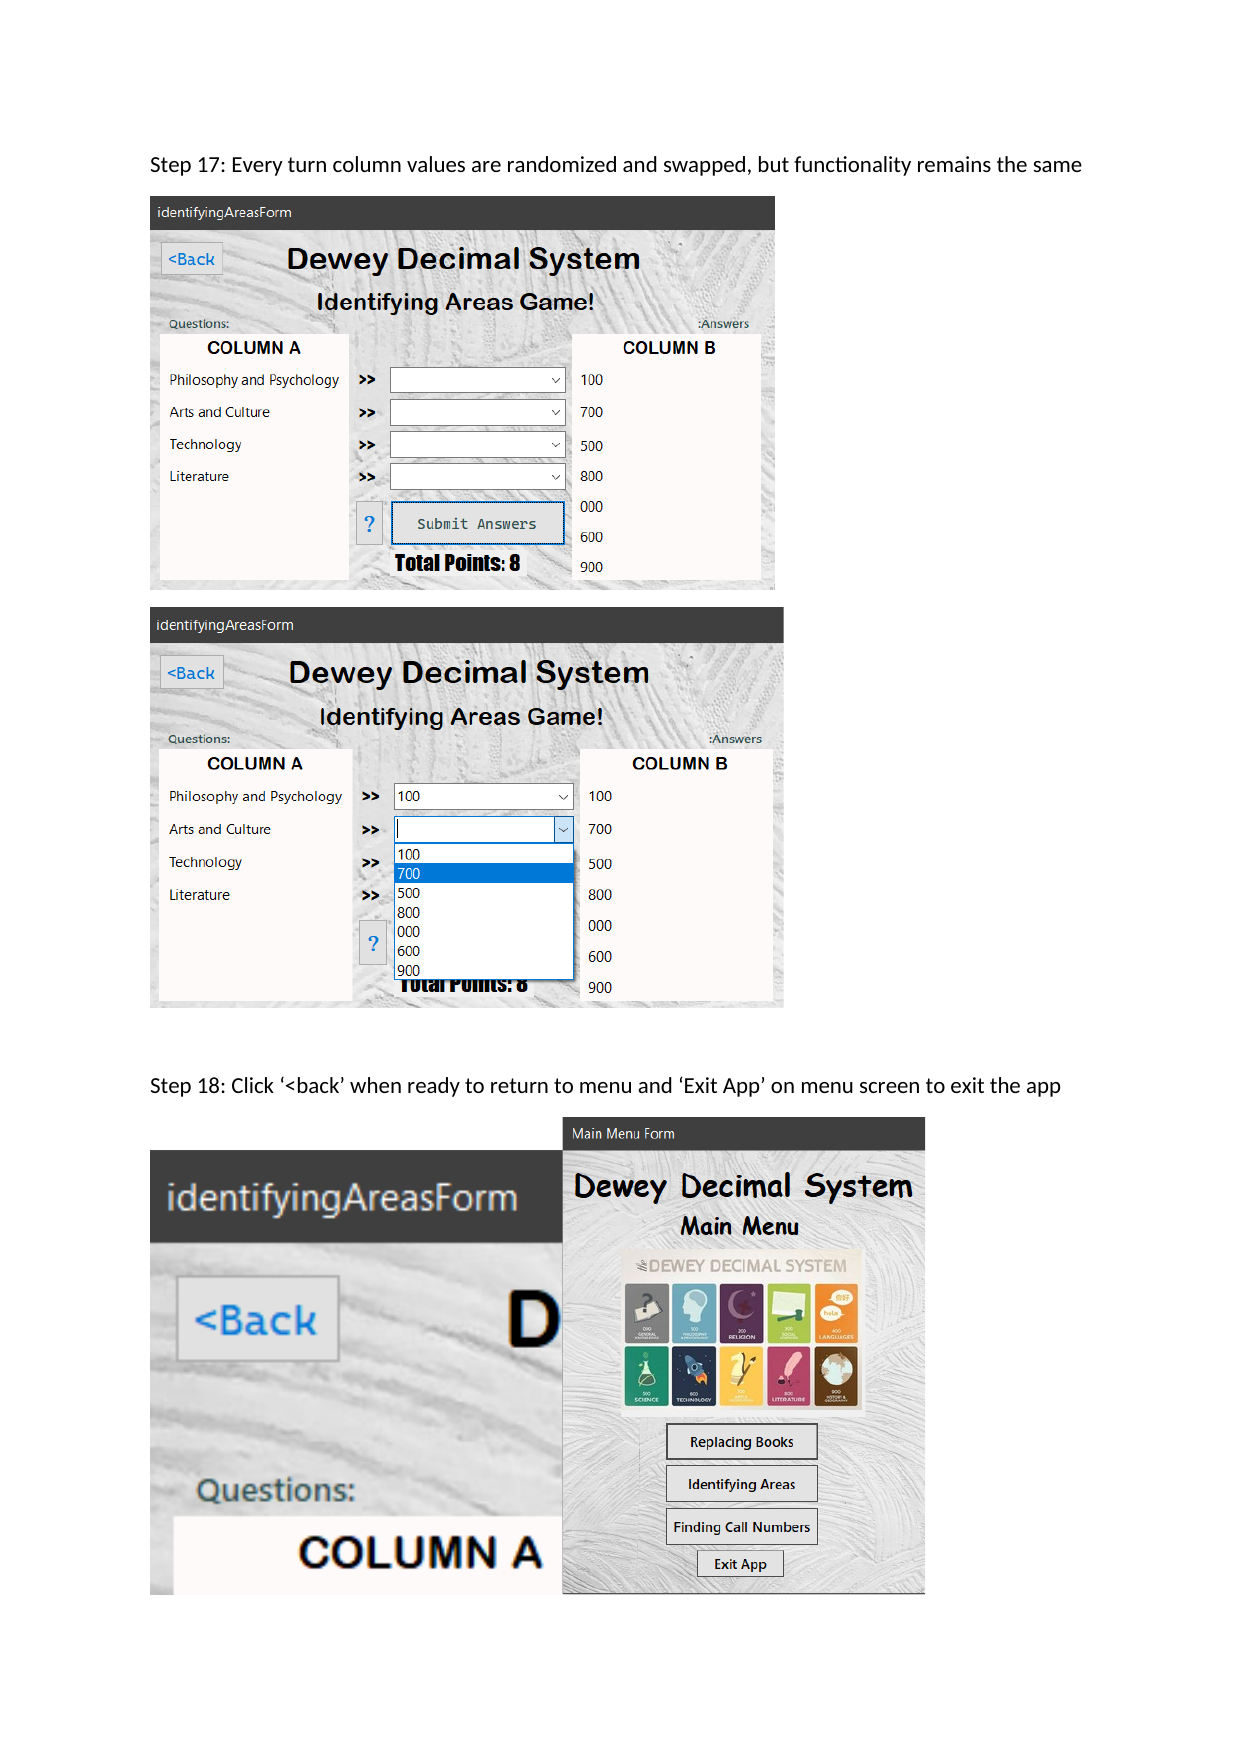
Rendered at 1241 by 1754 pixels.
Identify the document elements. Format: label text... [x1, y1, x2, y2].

picture [150, 607, 784, 1008]
text Step 18: Click ‘<back’ when ready to return to menu and ‘Exit App’ on menu screen to exit the app [150, 1071, 1090, 1099]
picture [150, 1117, 926, 1595]
picture [150, 196, 775, 590]
text Step 17: Every turn column values are randomized and swapped, but functionality remains the same [150, 150, 1090, 178]
